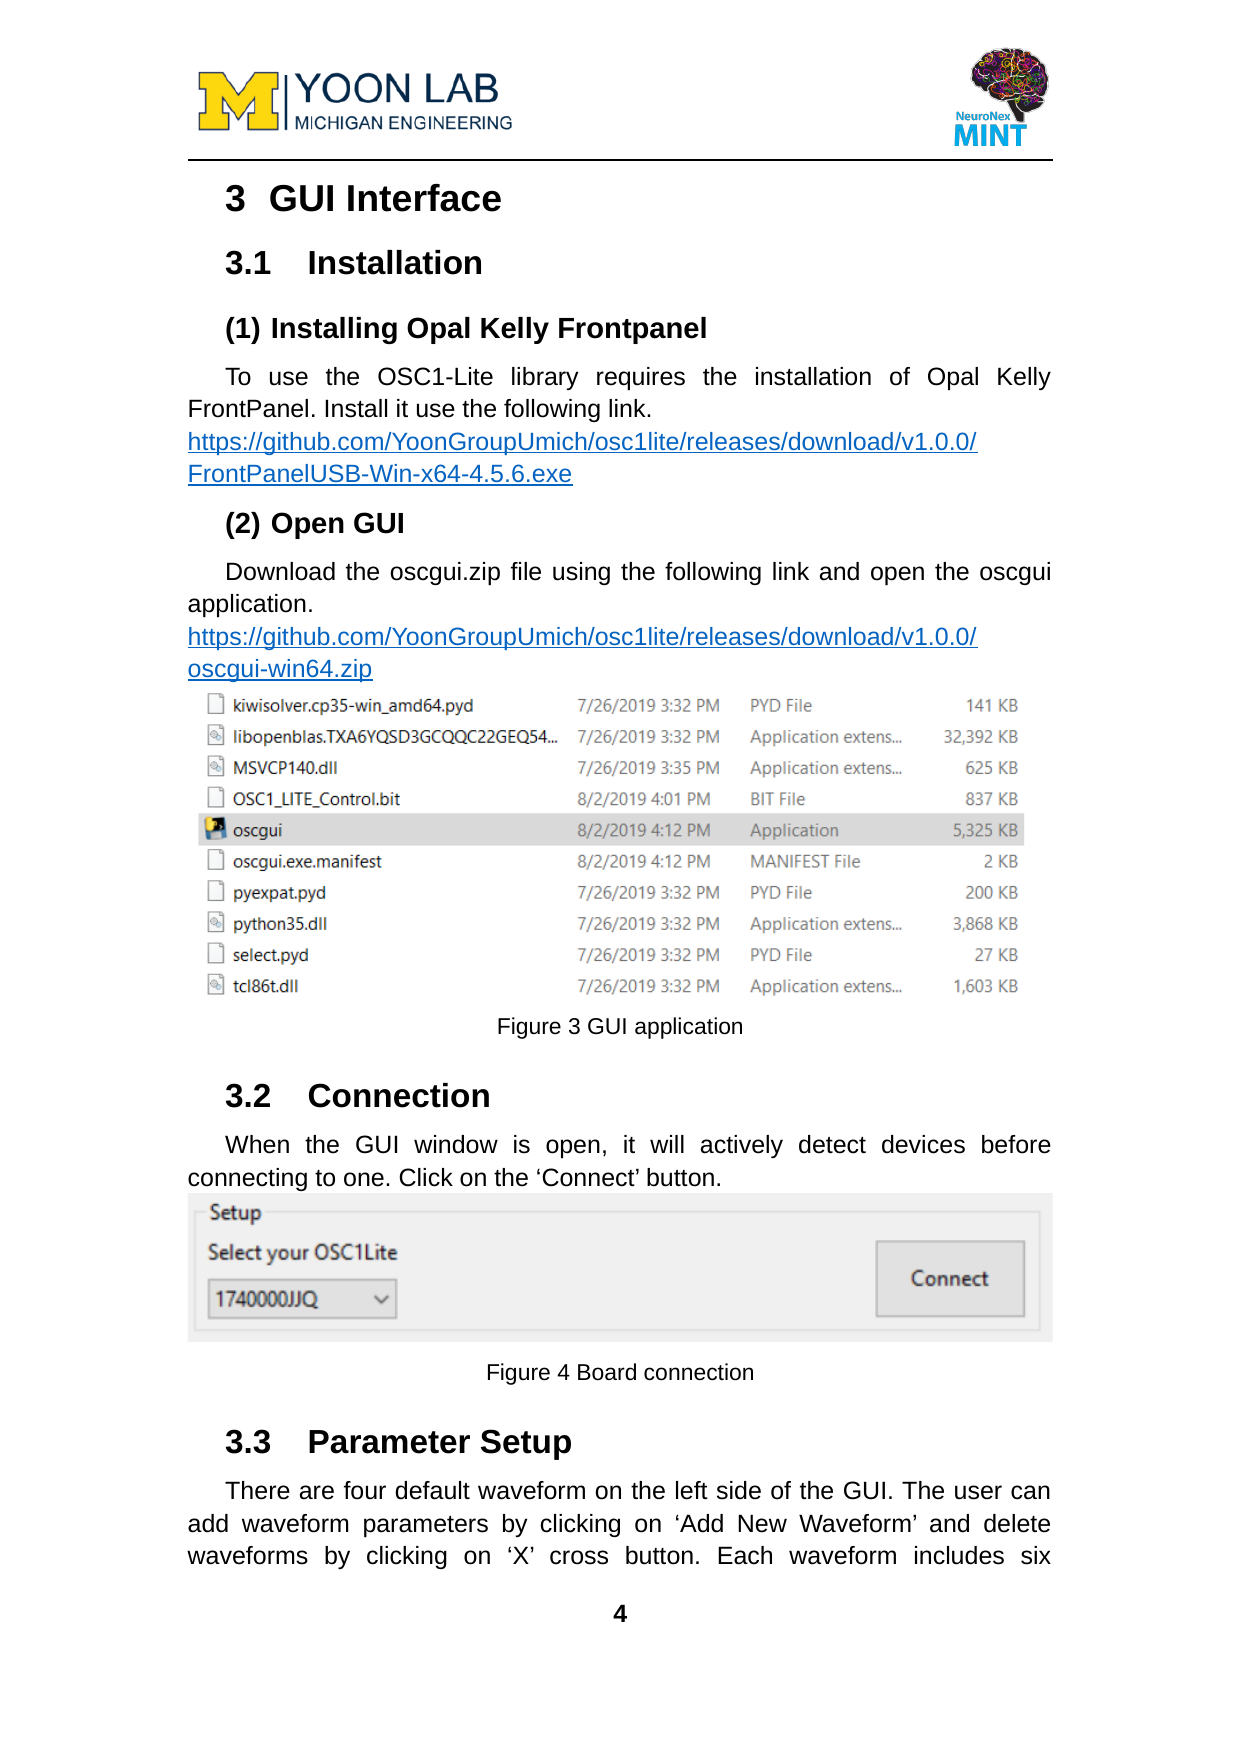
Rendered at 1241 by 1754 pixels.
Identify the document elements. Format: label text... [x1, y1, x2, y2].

list Parameter Setup [225, 1409, 1053, 1474]
list Open GUI [225, 490, 1053, 555]
text Figure 3 GUI application [187, 1010, 1053, 1042]
list Installing Opal Kelly Frontpanel [225, 295, 1053, 360]
list GUI Interface [225, 165, 1053, 230]
text To use the OSC1-Lite library requires the installation of Opal Kelly FrontPanel. Install it use the following link. [187, 360, 1053, 425]
text Figure 4 Board connection [187, 1356, 1053, 1388]
text When the GUI window is open, it will actively detect devices before connecting to one. Click on the ‘Connect’ button. [187, 1128, 1053, 1193]
text https://github.com/YoonGroupUmich/osc1lite/releases/download/v1.0.0/oscgui-win64.zip [187, 620, 1053, 685]
list Connection [225, 1063, 1053, 1128]
text https://github.com/YoonGroupUmich/osc1lite/releases/download/v1.0.0/FrontPanelUSB-Win-x64-4.5.6.exe [187, 425, 1053, 490]
text Download the oscgui.zip file using the following link and open the oscgui application. [187, 555, 1053, 620]
picture [187, 1193, 1053, 1342]
list Installation [225, 230, 1053, 295]
picture [198, 62, 516, 141]
picture [946, 44, 1053, 151]
picture [187, 685, 1053, 1005]
